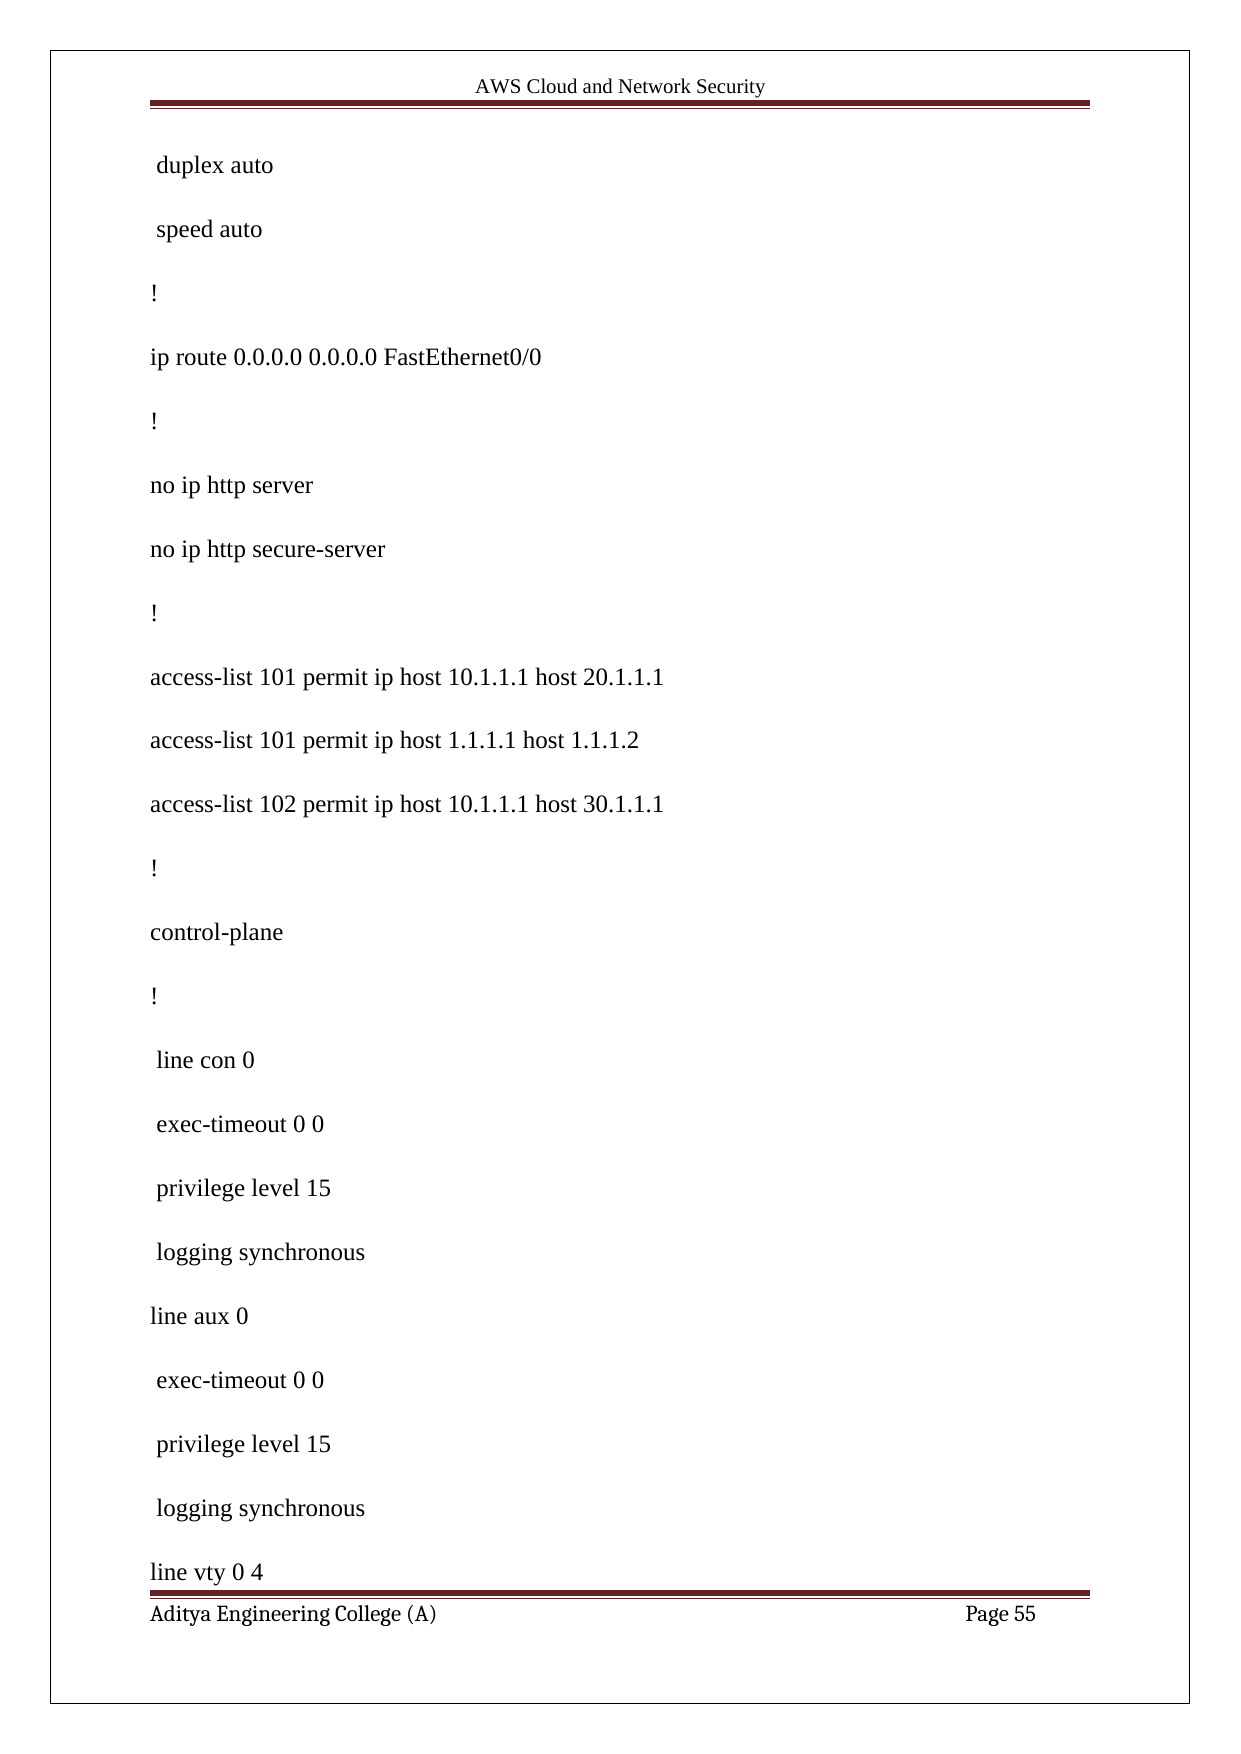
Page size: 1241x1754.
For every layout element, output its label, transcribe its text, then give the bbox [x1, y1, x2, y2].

text privilege level 15 [150, 1429, 1090, 1458]
text ! [150, 406, 1090, 434]
text privilege level 15 [150, 1173, 1090, 1202]
text line con 0 [150, 1045, 1090, 1074]
text logging synchronous [150, 1237, 1090, 1266]
text speed auto [150, 214, 1090, 243]
text line vty 0 4 [150, 1557, 1090, 1586]
text exec-timeout 0 0 [150, 1109, 1090, 1138]
text logging synchronous [150, 1493, 1090, 1522]
text exec-timeout 0 0 [150, 1365, 1090, 1394]
text access-list 101 permit ip host 1.1.1.1 host 1.1.1.2 [150, 726, 1090, 754]
text access-list 101 permit ip host 10.1.1.1 host 20.1.1.1 [150, 662, 1090, 690]
text access-list 102 permit ip host 10.1.1.1 host 30.1.1.1 [150, 789, 1090, 818]
text no ip http secure-server [150, 534, 1090, 562]
text duplex auto [150, 150, 1090, 179]
text control-plane [150, 917, 1090, 946]
text ! [150, 853, 1090, 882]
text ! [150, 981, 1090, 1010]
text no ip http server [150, 470, 1090, 498]
text ! [150, 598, 1090, 626]
text ! [150, 278, 1090, 307]
text line aux 0 [150, 1301, 1090, 1330]
text ip route 0.0.0.0 0.0.0.0 FastEthernet0/0 [150, 342, 1090, 371]
